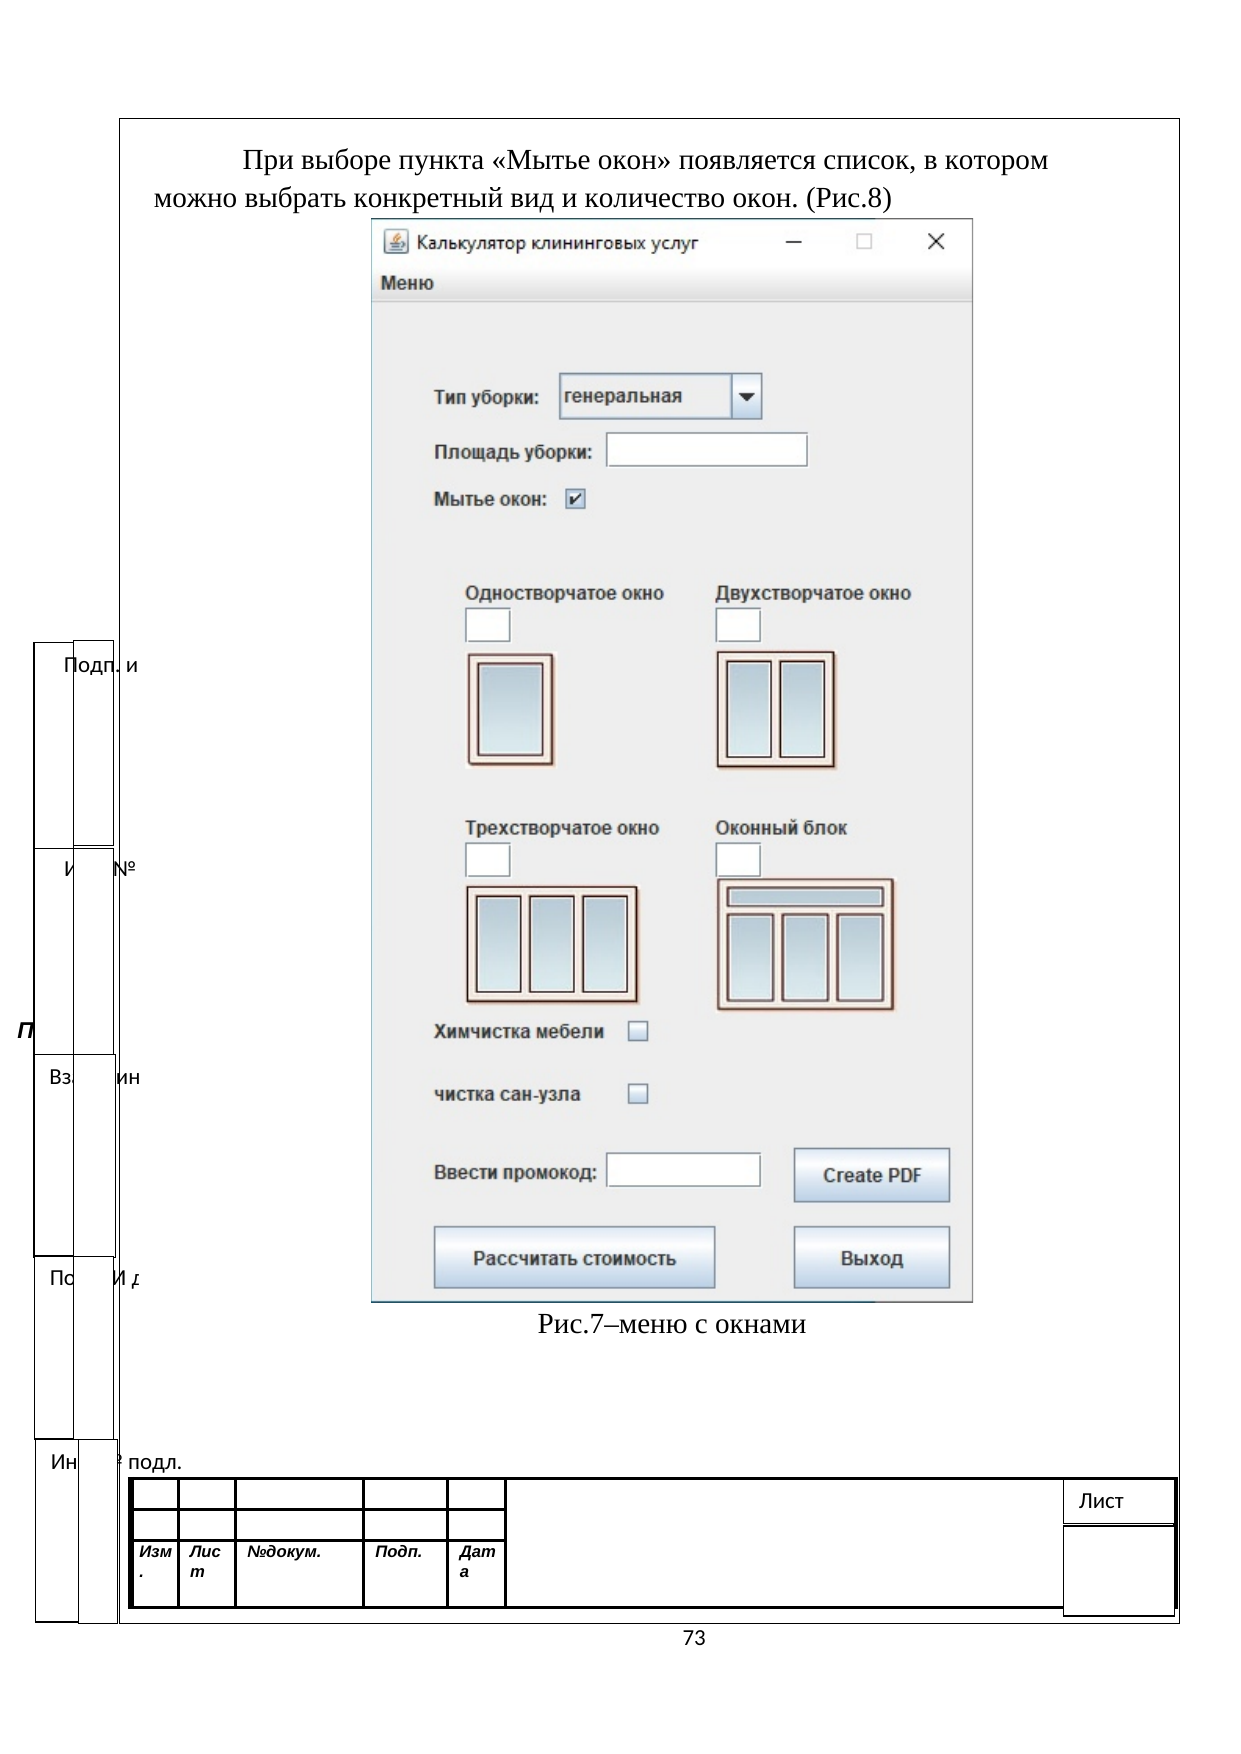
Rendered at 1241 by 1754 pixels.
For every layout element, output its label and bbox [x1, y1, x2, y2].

picture [371, 218, 974, 1303]
table_cell [120, 119, 1179, 1623]
